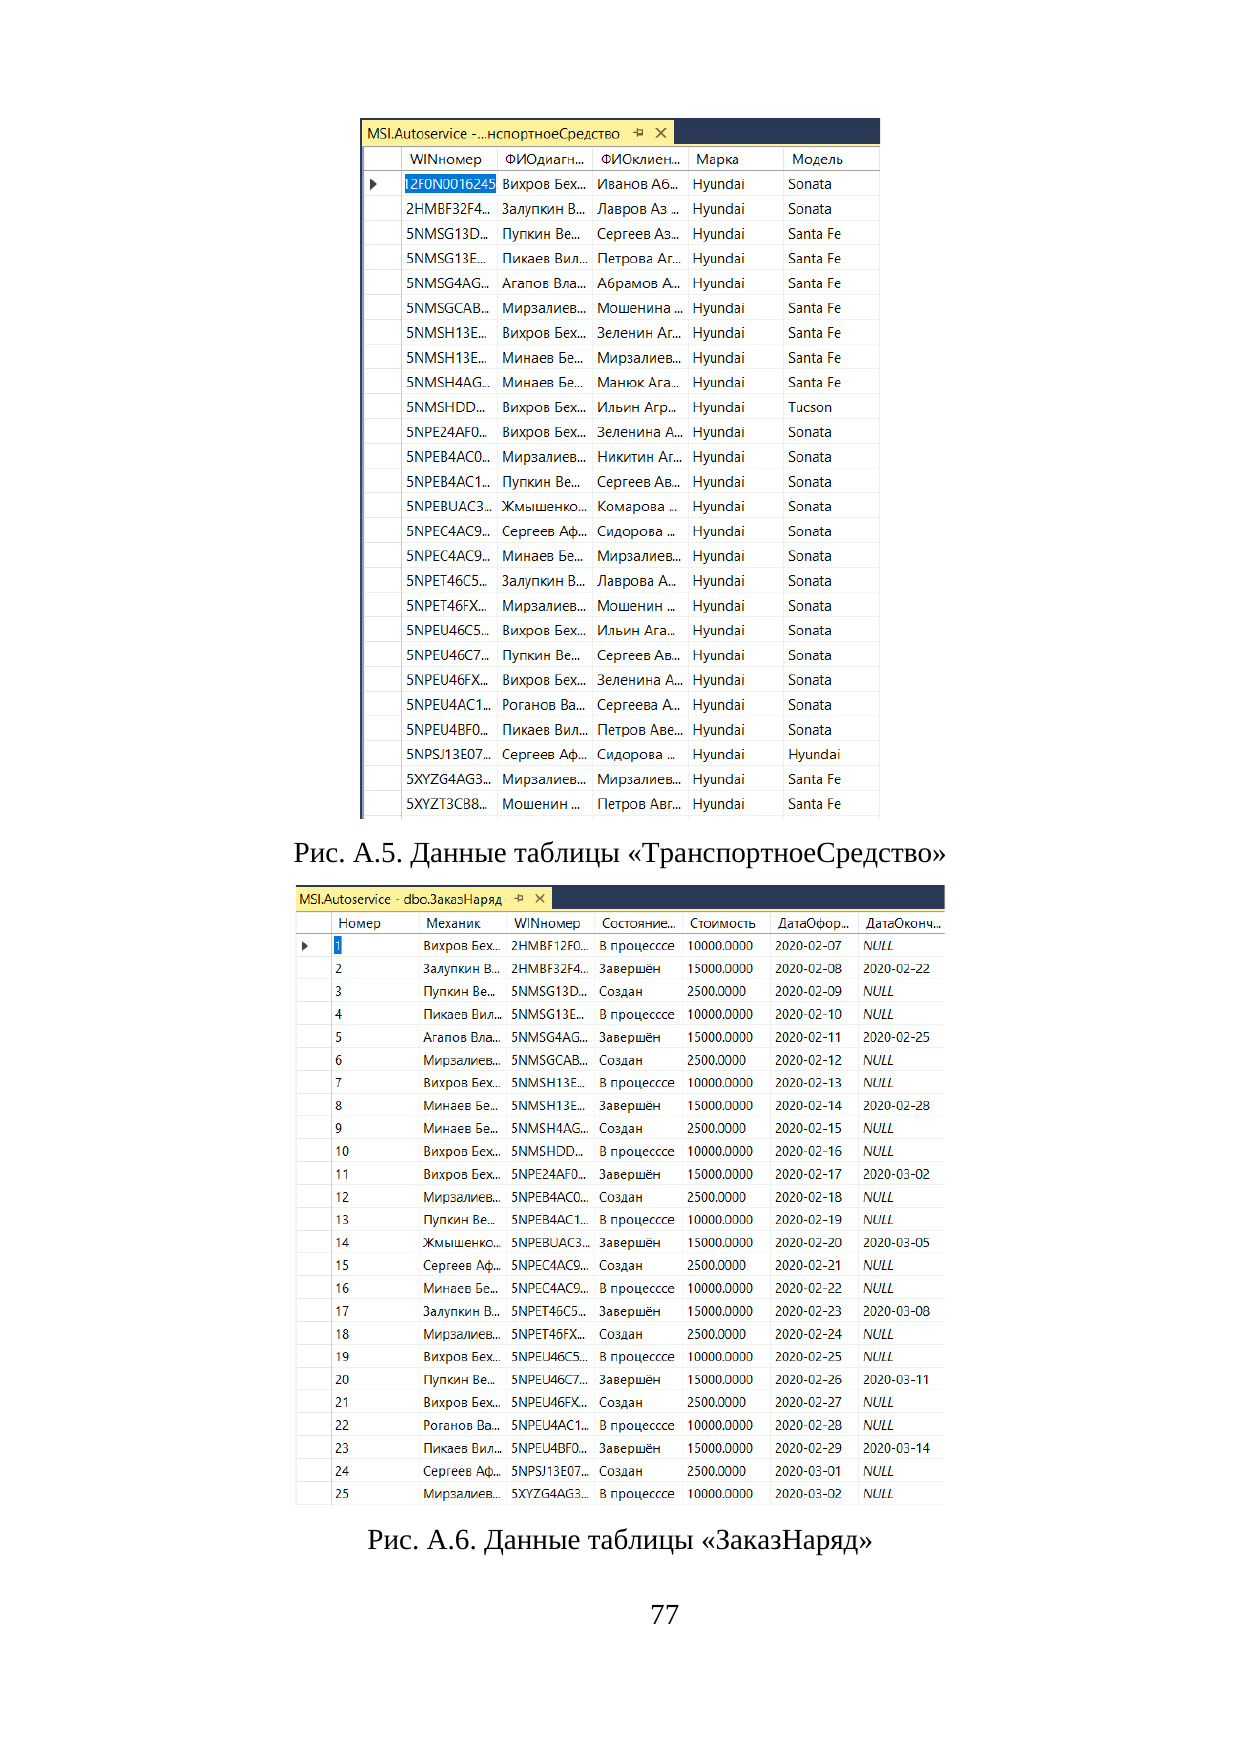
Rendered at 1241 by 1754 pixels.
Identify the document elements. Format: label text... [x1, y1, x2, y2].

picture [360, 118, 881, 819]
picture [295, 885, 945, 1505]
text Рис. А.6. Данные таблицы «ЗаказНаряд» [0, 1522, 1240, 1555]
text Рис. А.5. Данные таблицы «ТранспортноеСредство» [0, 835, 1240, 868]
